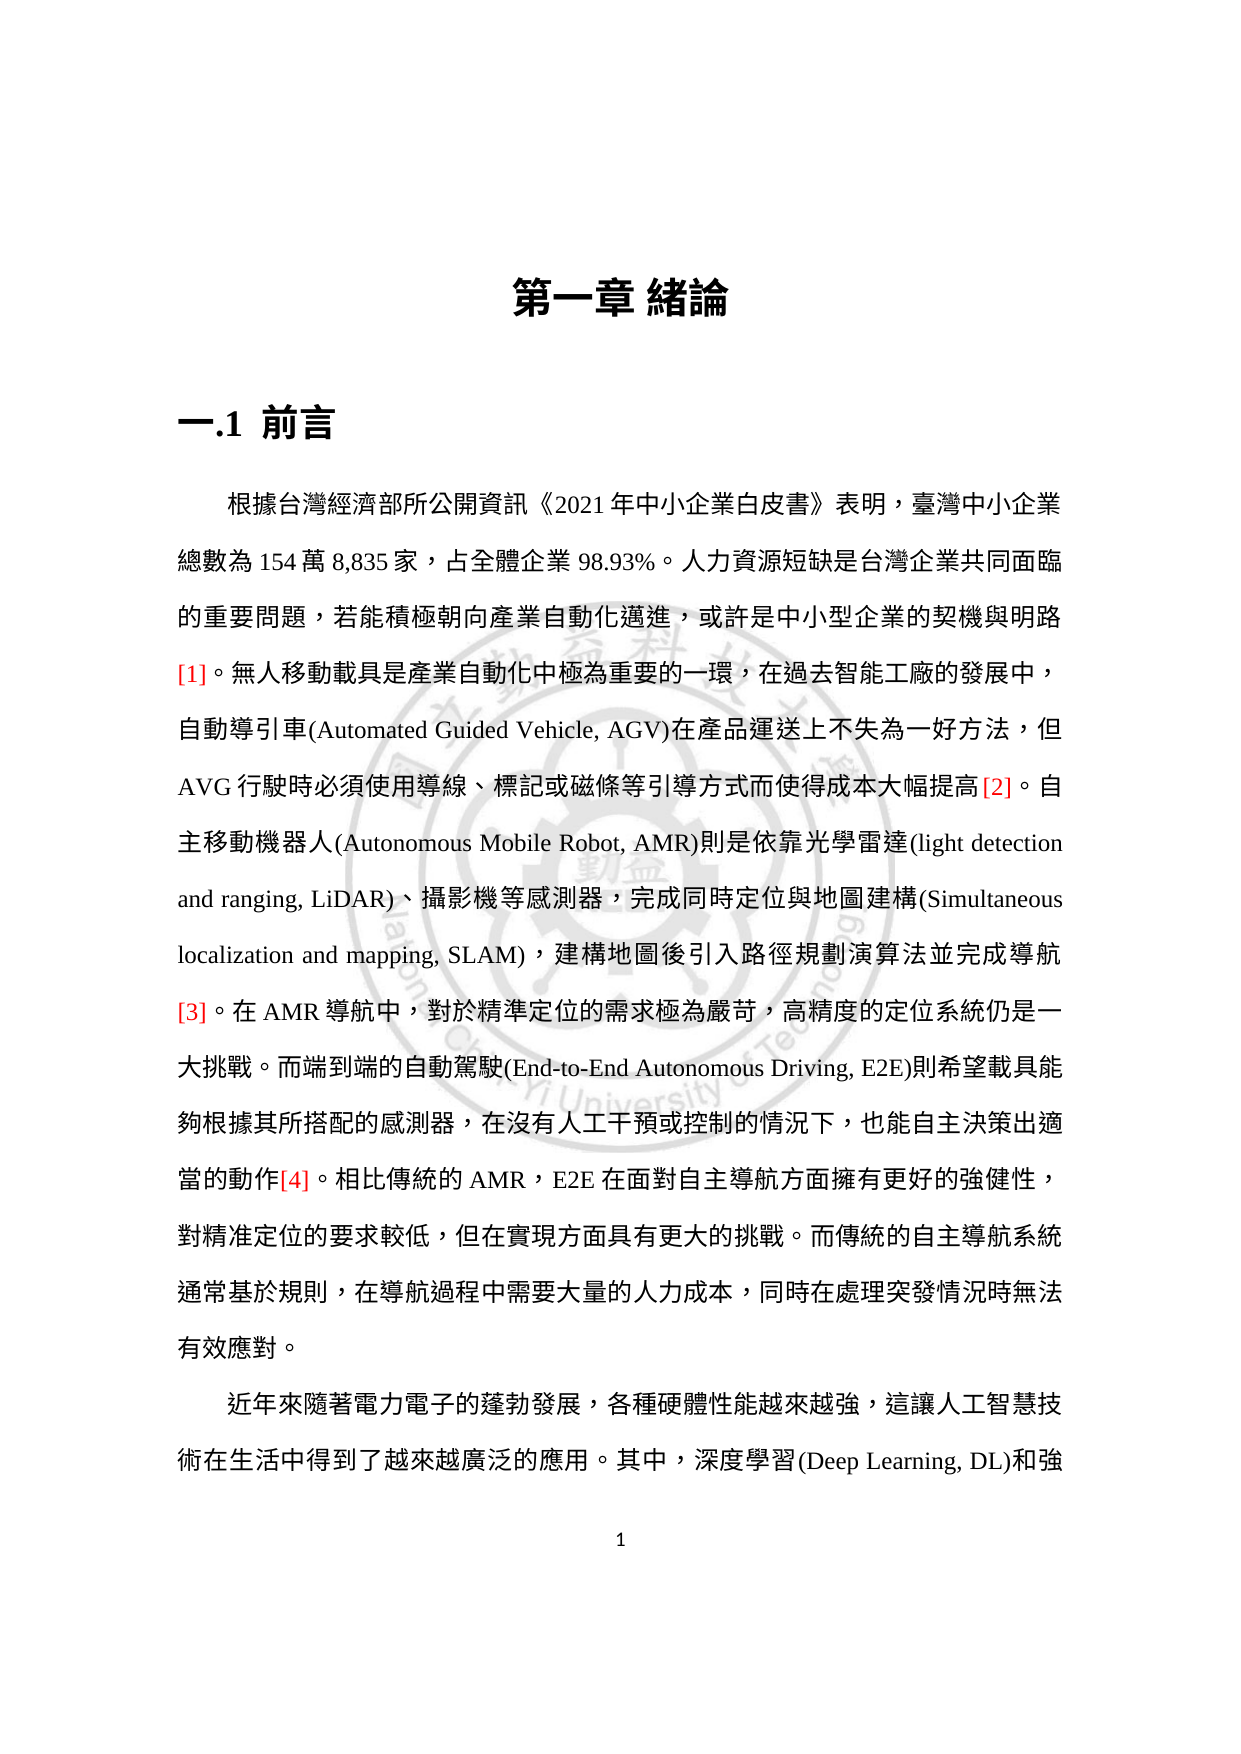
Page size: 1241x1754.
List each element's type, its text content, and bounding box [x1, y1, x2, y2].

text 根據台灣經濟部所公開資訊《2021年中小企業白皮書》表明，臺灣中小企業總數為154萬8,835家，占全體企業 98.93%。人力資源短缺是台灣企業共同面臨的重要問題，若能積極朝向產業自動化邁進，或許是中小型企業的契機與明路[1]。無人移動載具是產業自動化中極為重要的一環，在過去智能工廠的發展中，自動導引車(Automated Guided Vehicle, AGV)在產品運送上不失為一好方法，但AVG行駛時必須使用導線、標記或磁條等引導方式而使得成本大幅提高[2]。自主移動機器人(Autonomous Mobile Robot, AMR)則是依靠光學雷達(light detection and ranging, LiDAR)、攝影機等感測器，完成同時定位與地圖建構(Simultaneous localization and mapping, SLAM)，建構地圖後引入路徑規劃演算法並完成導航[3]。在AMR導航中，對於精準定位的需求極為嚴苛，高精度的定位系統仍是一大挑戰。而端到端的自動駕駛(End-to-End Autonomous Driving, E2E)則希望載具能夠根據其所搭配的感測器，在沒有人工干預或控制的情況下，也能自主決策出適當的動作[4]。相比傳統的AMR，E2E在面對自主導航方面擁有更好的強健性，對精准定位的要求較低，但在實現方面具有更大的挑戰。而傳統的自主導航系統通常基於規則，在導航過程中需要大量的人力成本，同時在處理突發情況時無法有效應對。 [177, 484, 1063, 1365]
subtitle 前言 [177, 382, 1063, 457]
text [177, 1383, 1063, 1477]
subtitle 緒論 [177, 258, 1063, 333]
